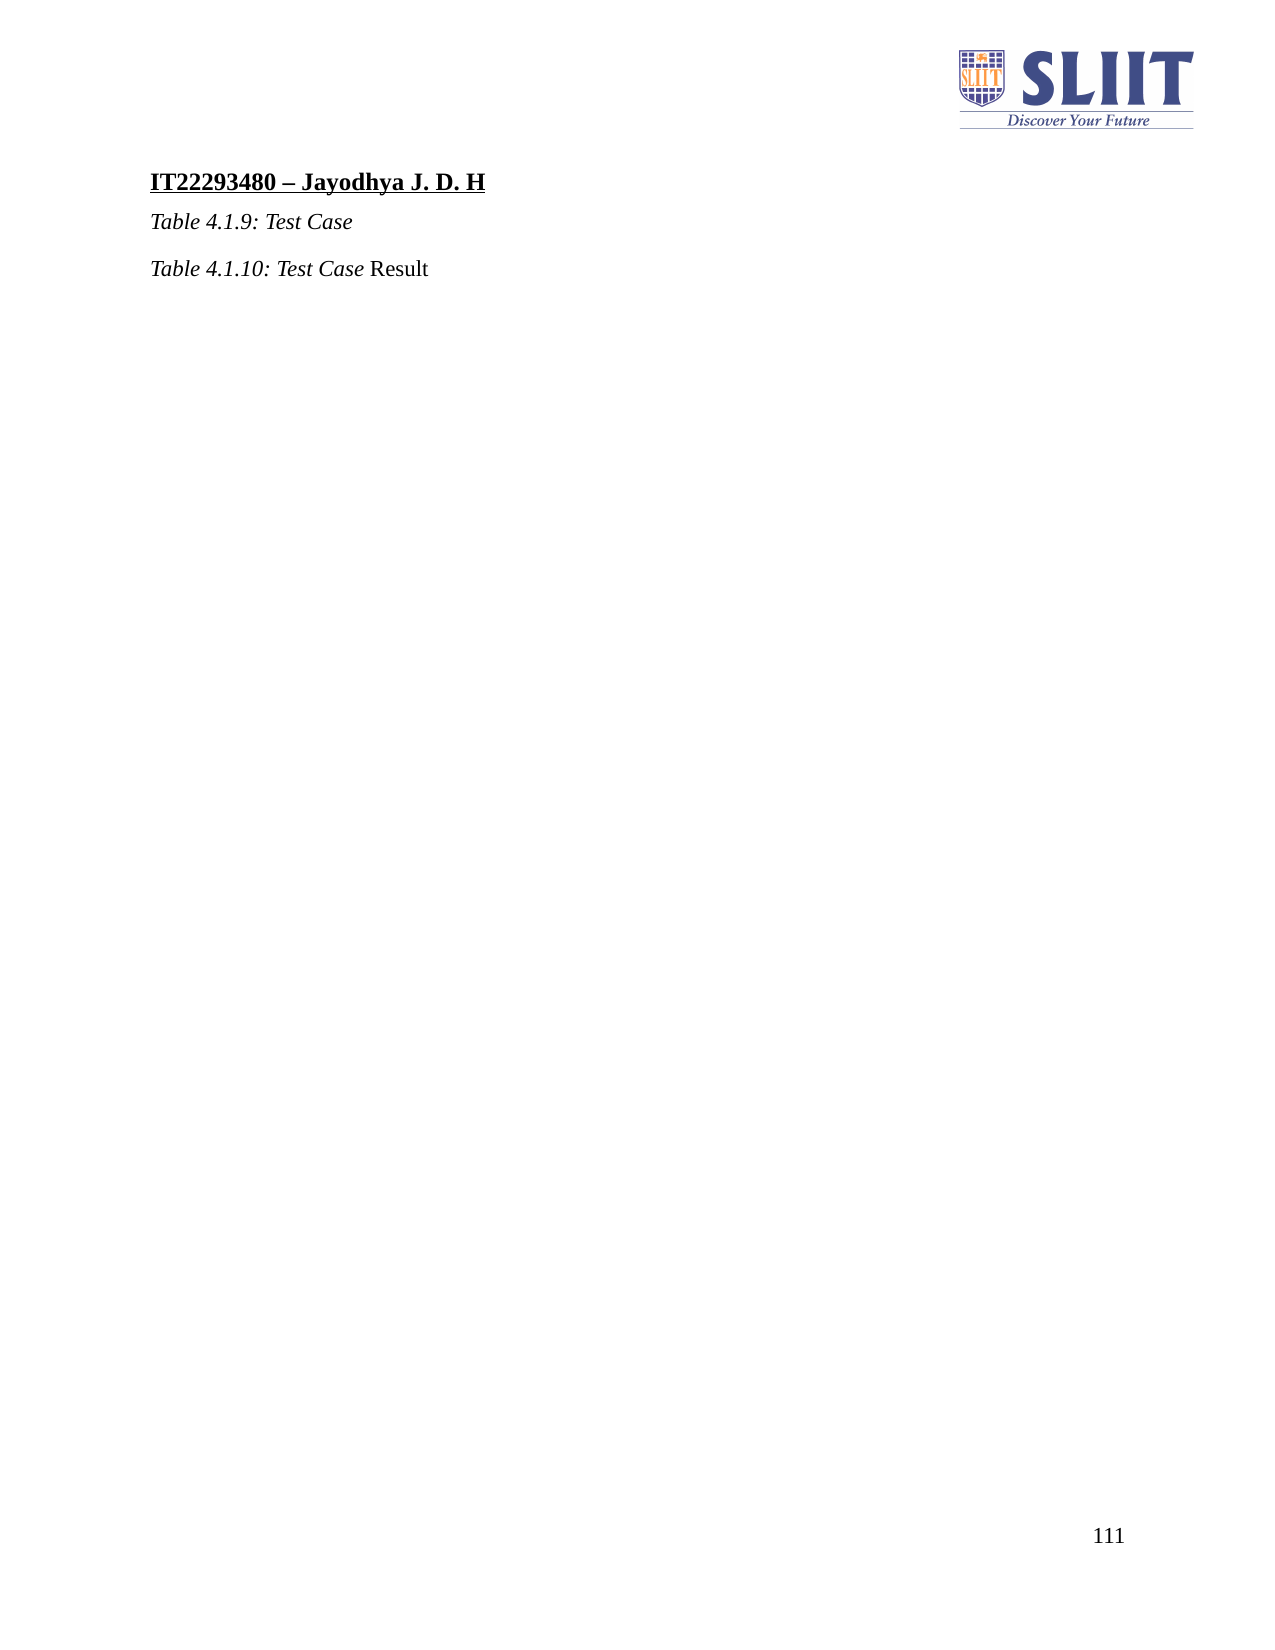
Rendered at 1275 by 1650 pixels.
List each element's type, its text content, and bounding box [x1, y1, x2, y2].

subtitle IT22293480 – Jayodhya J. D. H [150, 167, 1125, 195]
text Table 4.1.10: Test Case Result [150, 255, 1125, 281]
picture [959, 50, 1194, 129]
text Table 4.1.9: Test Case [150, 208, 1125, 234]
